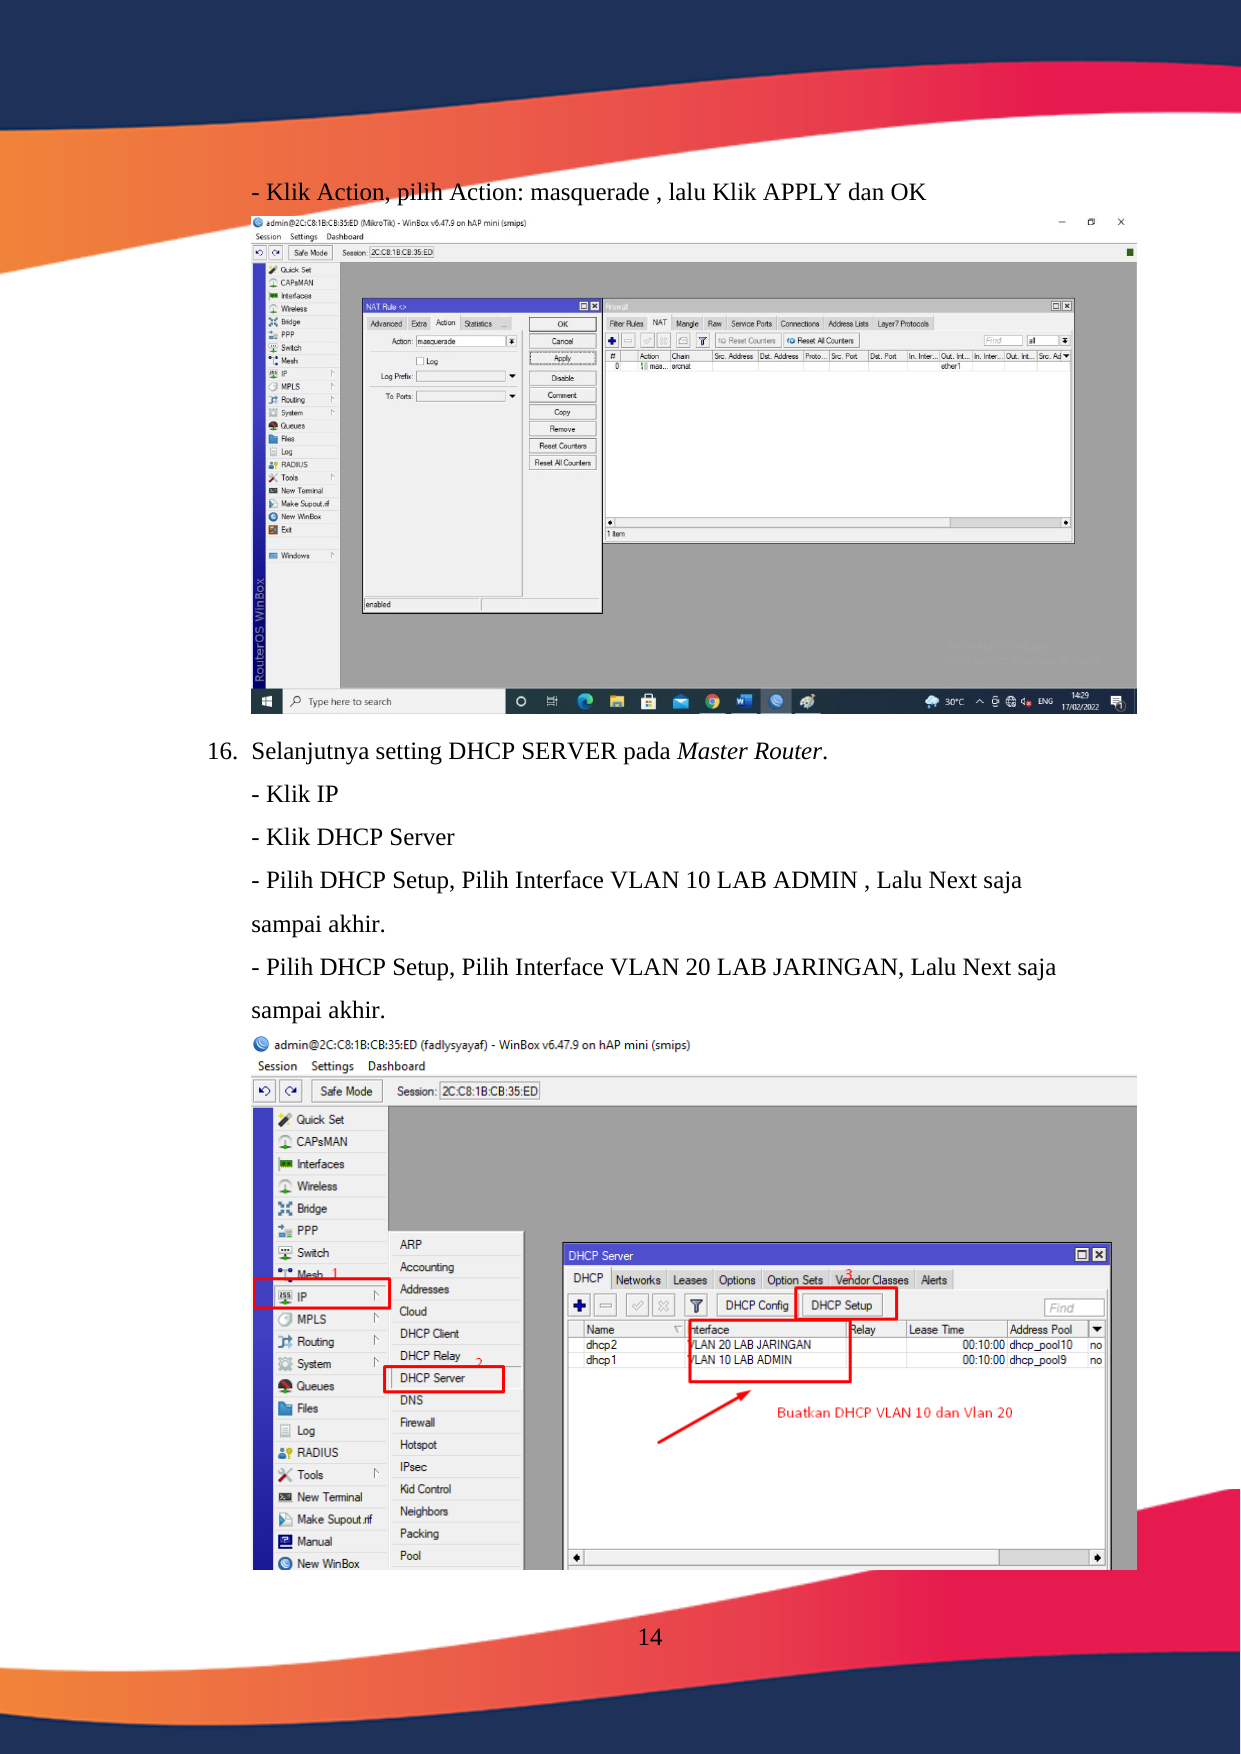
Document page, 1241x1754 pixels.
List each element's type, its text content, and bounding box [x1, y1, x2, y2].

list Selanjutnya setting DHCP SERVER pada Master Router. - Klik IP - Klik DHCP Server - Pilih DHCP Setup, Pilih Interface VLAN 10 LAB ADMIN , Lalu Next saja sampai akhir. - Pilih DHCP Setup, Pilih Interface VLAN 20 LAB JARINGAN, Lalu Next saja sampai akhir. [207, 736, 1092, 1570]
picture [0, 0, 1241, 714]
picture [0, 1033, 1241, 1754]
